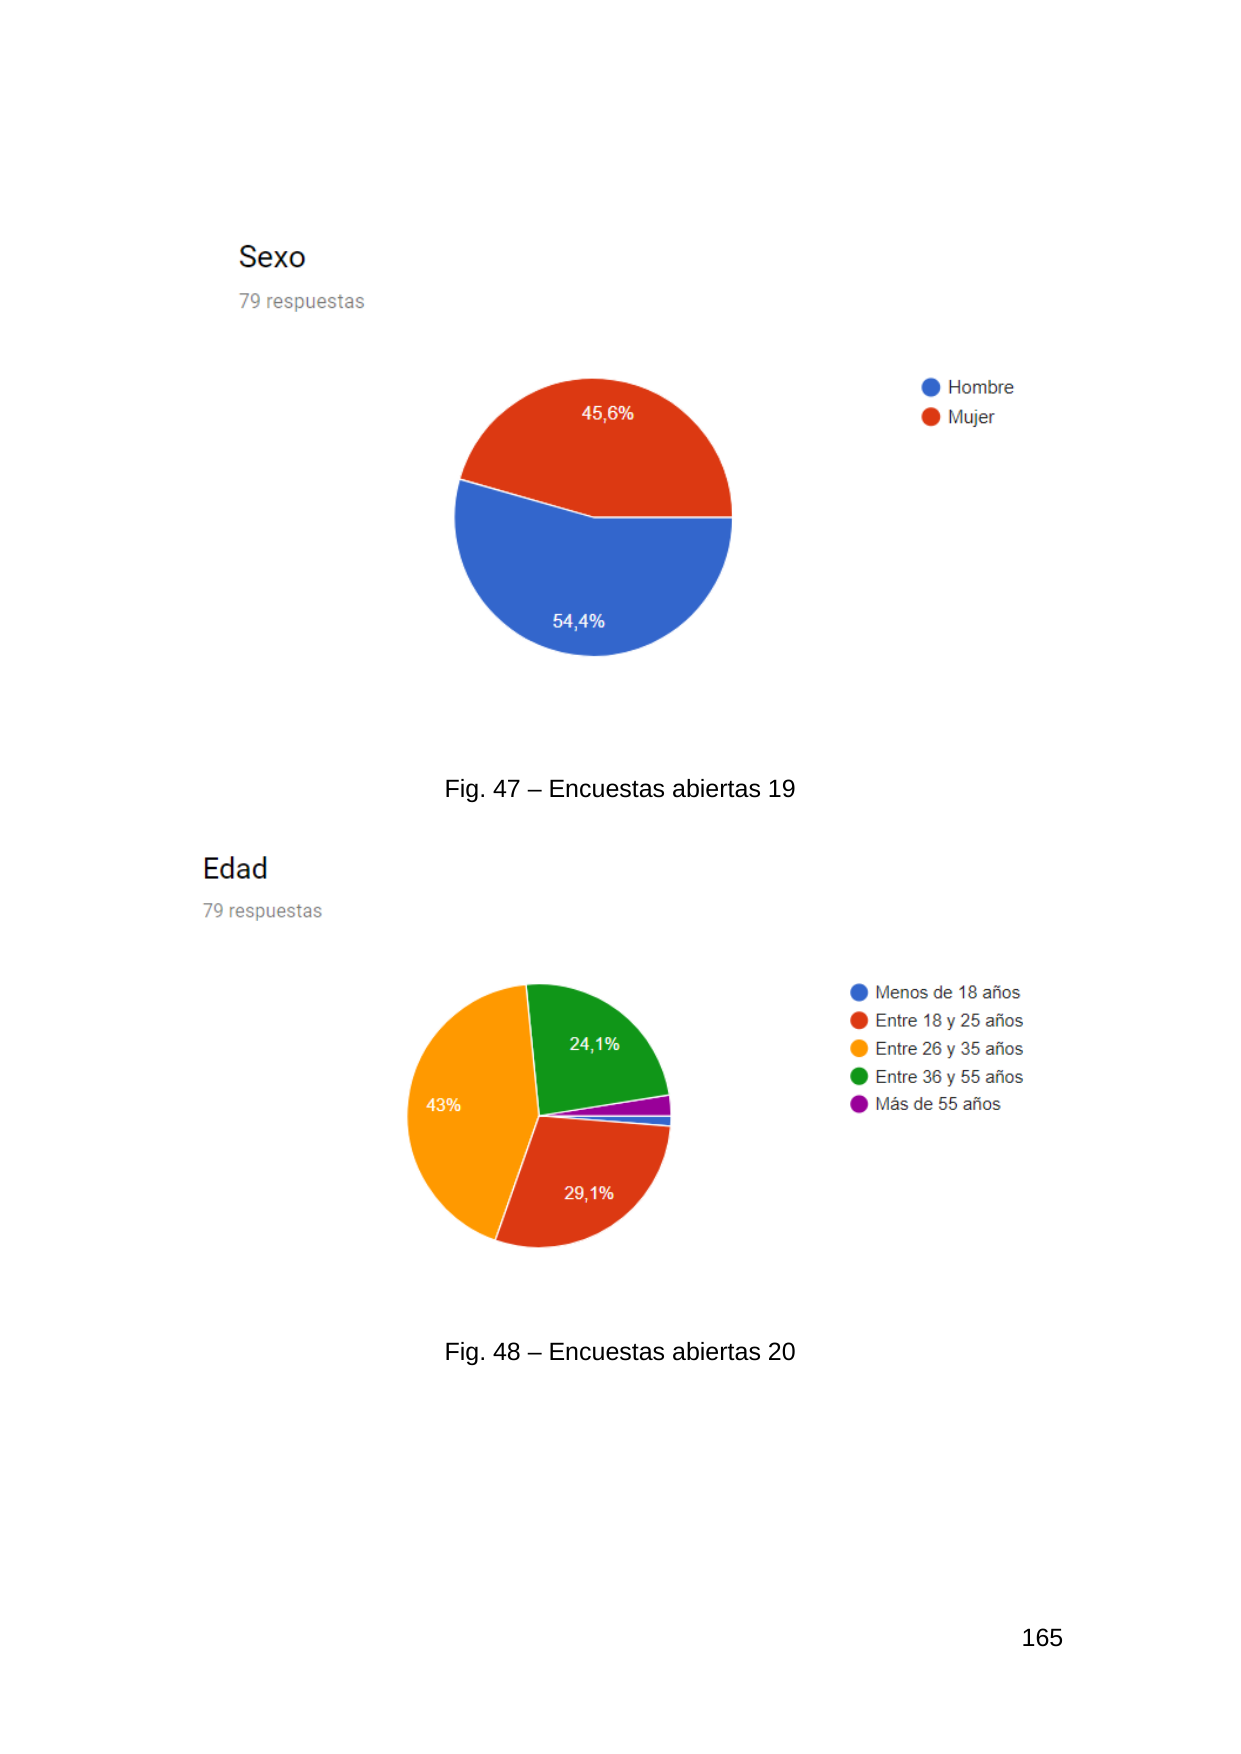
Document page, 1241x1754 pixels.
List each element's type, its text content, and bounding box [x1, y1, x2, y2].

text Fig. 48 – Encuestas abiertas 20 [177, 1337, 1063, 1366]
picture [177, 827, 1063, 1312]
text Fig. 47 – Encuestas abiertas 19 [177, 774, 1063, 802]
picture [177, 177, 1063, 749]
